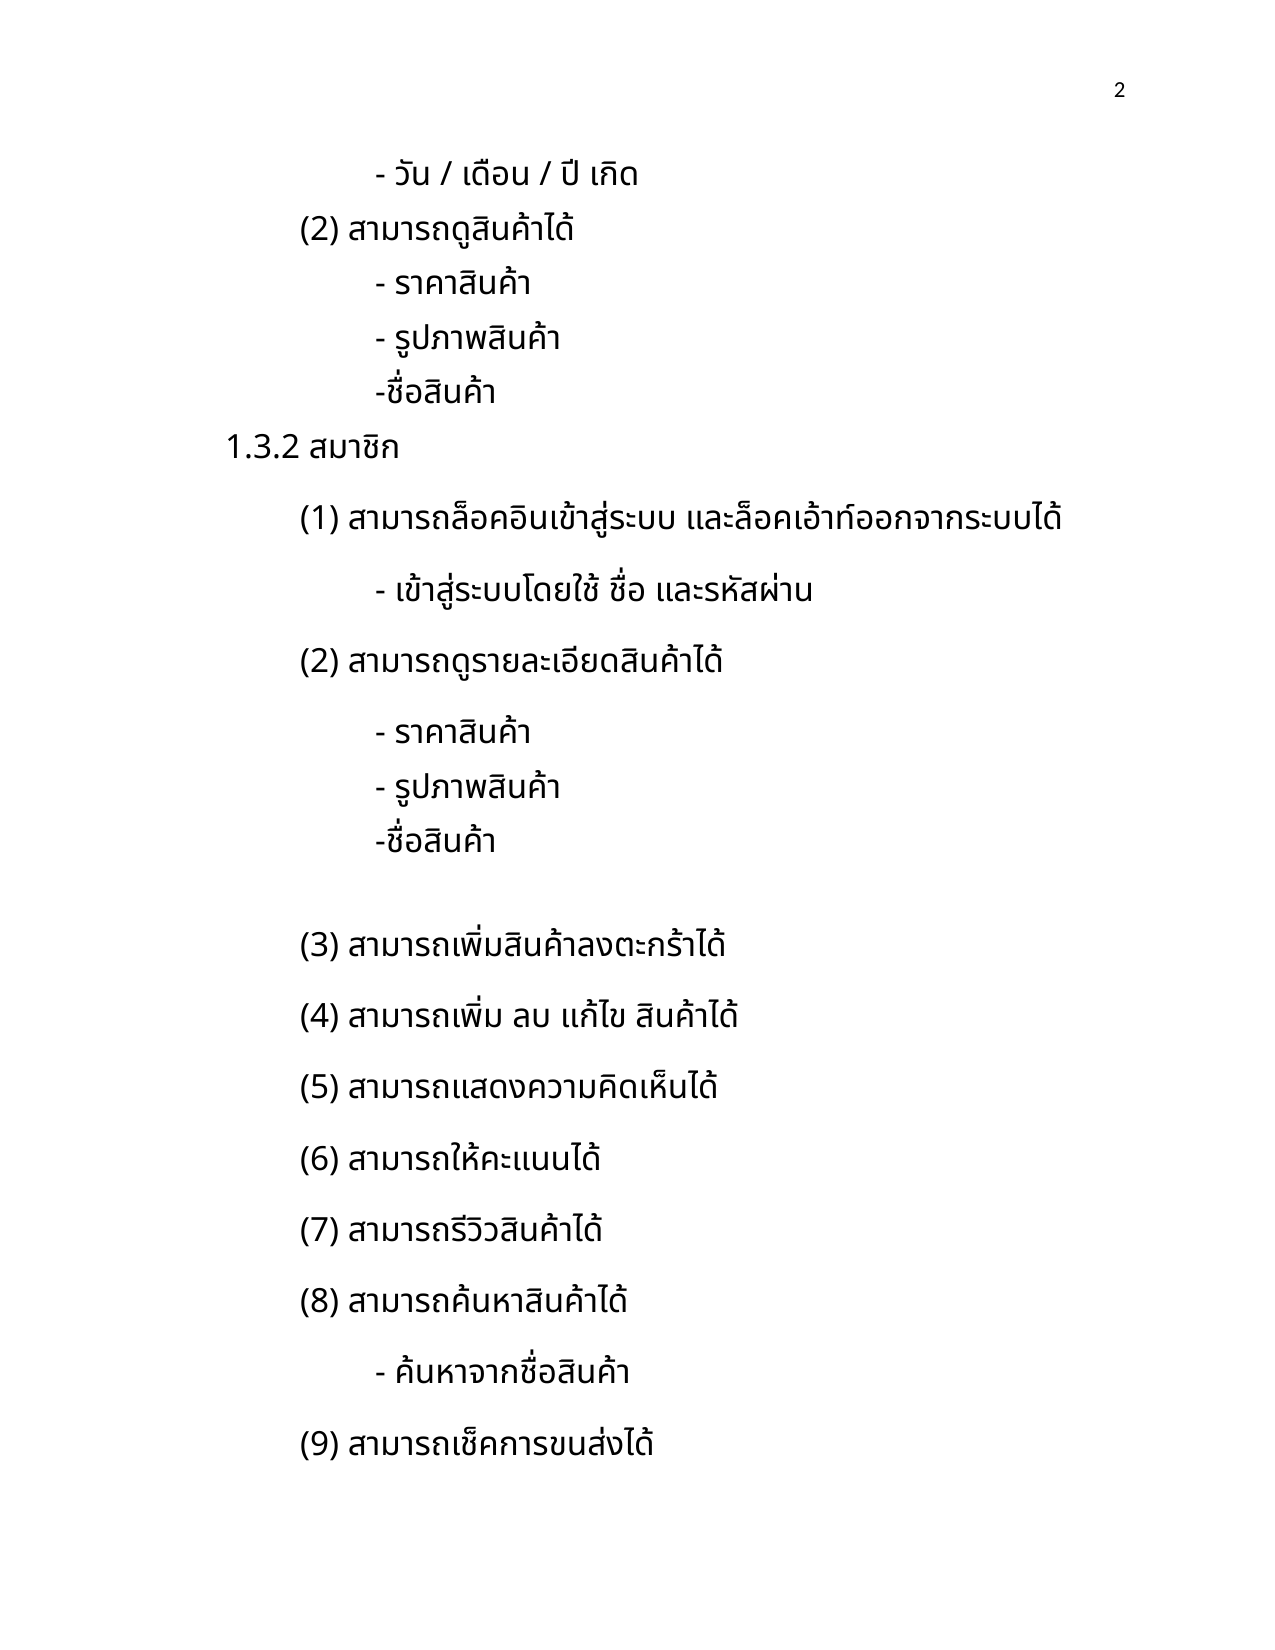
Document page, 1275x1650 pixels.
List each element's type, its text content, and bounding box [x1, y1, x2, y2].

text (4) สามารถเพิ่ม ลบ แก้ไข สินค้าได้ [150, 992, 1125, 1042]
text -ชื่อสินค้า [150, 368, 1125, 419]
text (3) สามารถเพิ่มสินค้าลงตะกร้าได้ [150, 921, 1125, 971]
text 1.3.2 สมาชิก [150, 423, 1125, 473]
text (2) สามารถดูสินค้าได้ [150, 204, 1125, 255]
text (9) สามารถเช็คการขนส่งได้ [150, 1419, 1125, 1470]
text (7) สามารถรีวิวสินค้าได้ [150, 1206, 1125, 1256]
text - รูปภาพสินค้า [150, 762, 1125, 813]
text - ราคาสินค้า [225, 708, 1125, 758]
text (1) สามารถล็อคอินเข้าสู่ระบบ และล็อคเอ้าท์ออกจากระบบได้ [150, 494, 1125, 545]
text (2) สามารถดูรายละเอียดสินค้าได้ [150, 637, 1125, 687]
text - เข้าสู่ระบบโดยใช้ ชื่อ และรหัสผ่าน [150, 565, 1125, 616]
text - รูปภาพสินค้า [150, 314, 1125, 364]
text (5) สามารถแสดงความคิดเห็นได้ [150, 1063, 1125, 1114]
text - วัน / เดือน / ปี เกิด [150, 150, 1125, 201]
text (6) สามารถให้คะแนนได้ [150, 1134, 1125, 1185]
text -ชื่อสินค้า [150, 817, 1125, 868]
text - ราคาสินค้า [150, 259, 1125, 310]
text (8) สามารถค้นหาสินค้าได้ [150, 1277, 1125, 1327]
text - ค้นหาจากชื่อสินค้า [150, 1348, 1125, 1399]
